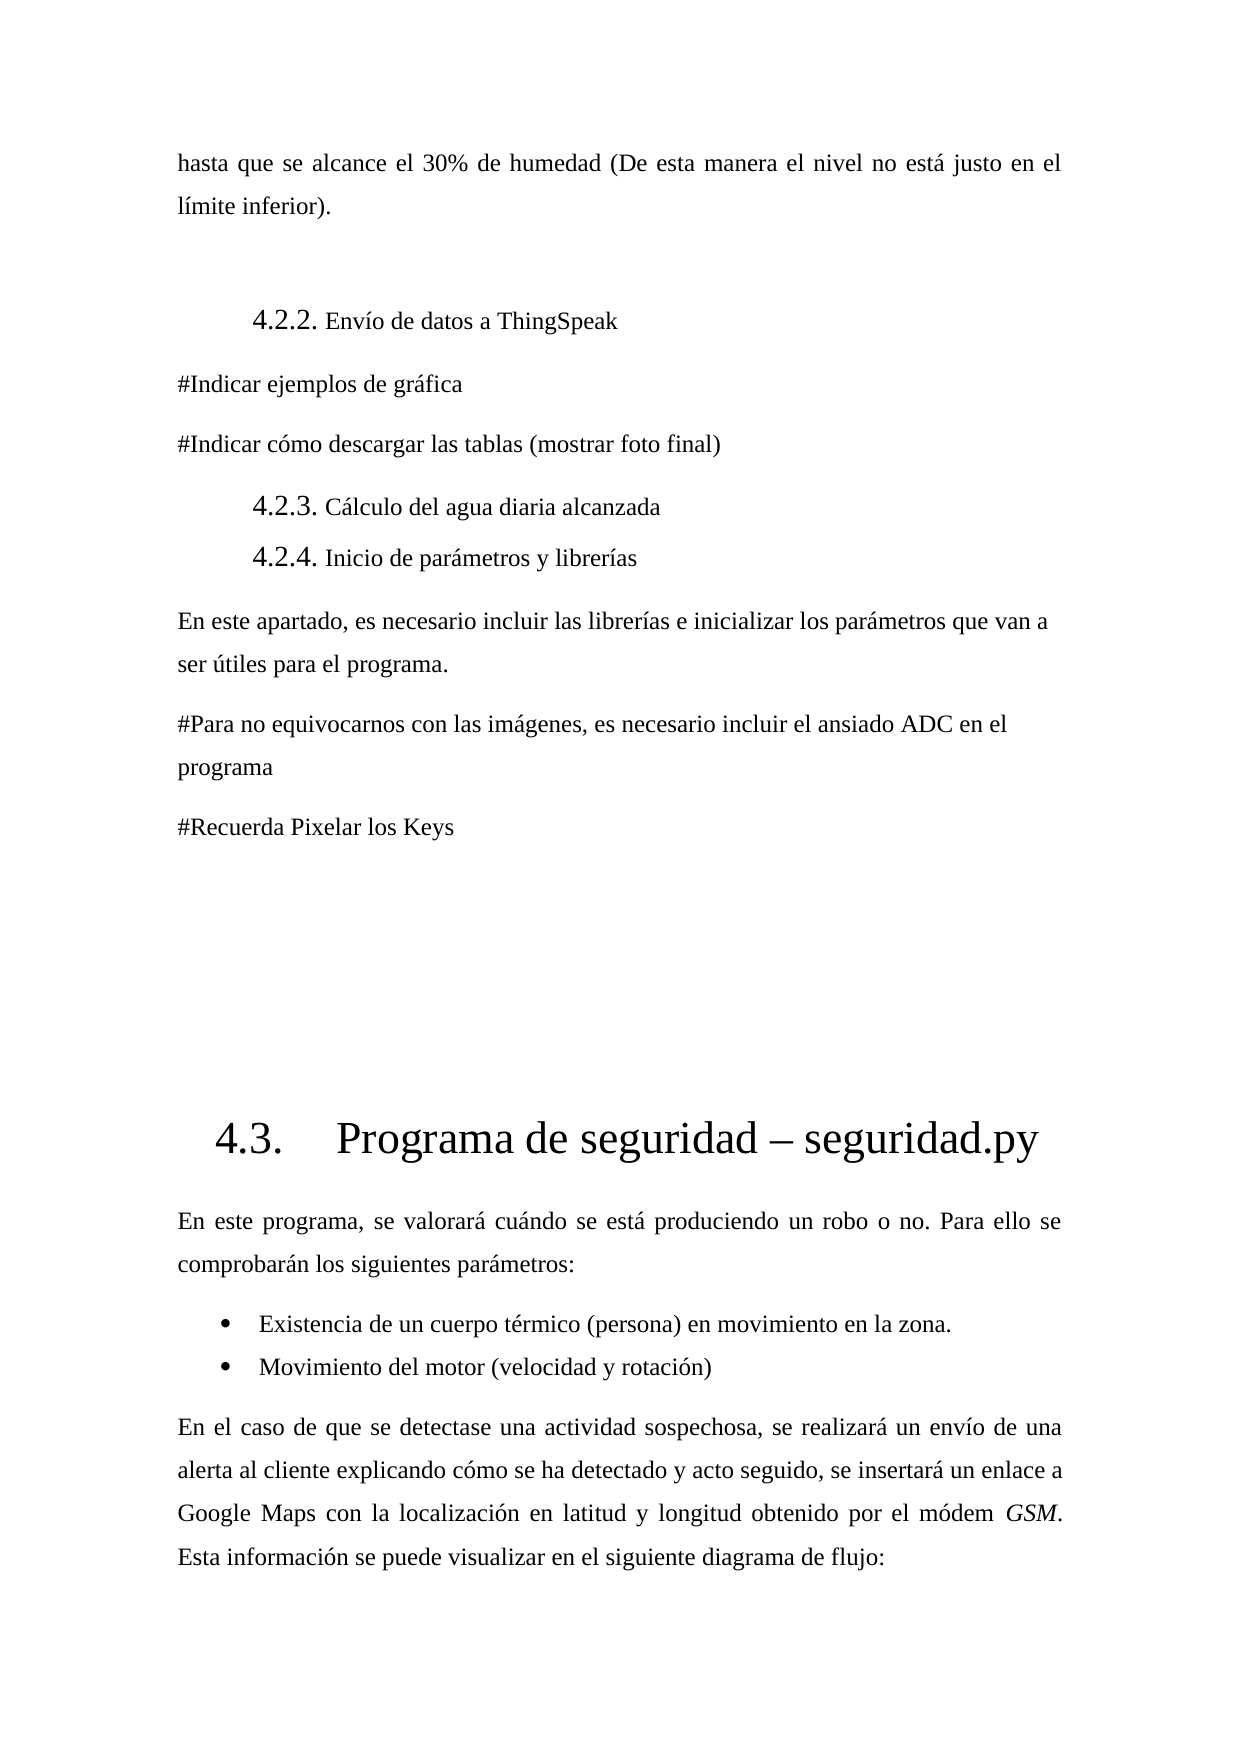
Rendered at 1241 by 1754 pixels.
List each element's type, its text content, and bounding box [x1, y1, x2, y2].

list Inicio de parámetros y librerías [252, 539, 1063, 572]
list Envío de datos a ThingSpeak [252, 302, 1063, 336]
text #Recuerda Pixelar los Keys [177, 812, 1063, 840]
text En este programa, se valorará cuándo se está produciendo un robo o no. Para ello se comprobarán los siguientes parámetros: [177, 1206, 1063, 1278]
list Existencia de un cuerpo térmico (persona) en movimiento en la zona. [221, 1309, 1063, 1338]
list Cálculo del agua diaria alcanzada [252, 488, 1063, 522]
text #Para no equivocarnos con las imágenes, es necesario incluir el ansiado ADC en el programa [177, 709, 1063, 781]
list Movimiento del motor (velocidad y rotación) [221, 1352, 1063, 1381]
text #Indicar ejemplos de gráfica [177, 369, 1063, 398]
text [177, 148, 1063, 219]
text #Indicar cómo descargar las tablas (mostrar foto final) [177, 429, 1063, 457]
list Programa de seguridad – seguridad.py [215, 1111, 1063, 1163]
text En el caso de que se detectase una actividad sospechosa, se realizará un envío de una alerta al cliente explicando cómo se ha detectado y acto seguido, se insertará un enlace a Google Maps con la localización en latitud y longitud obtenido por el módem GSM. Esta información se puede visualizar en el siguiente diagrama de flujo: [177, 1412, 1063, 1570]
text En este apartado, es necesario incluir las librerías e inicializar los parámetros que van a ser útiles para el programa. [177, 606, 1063, 678]
